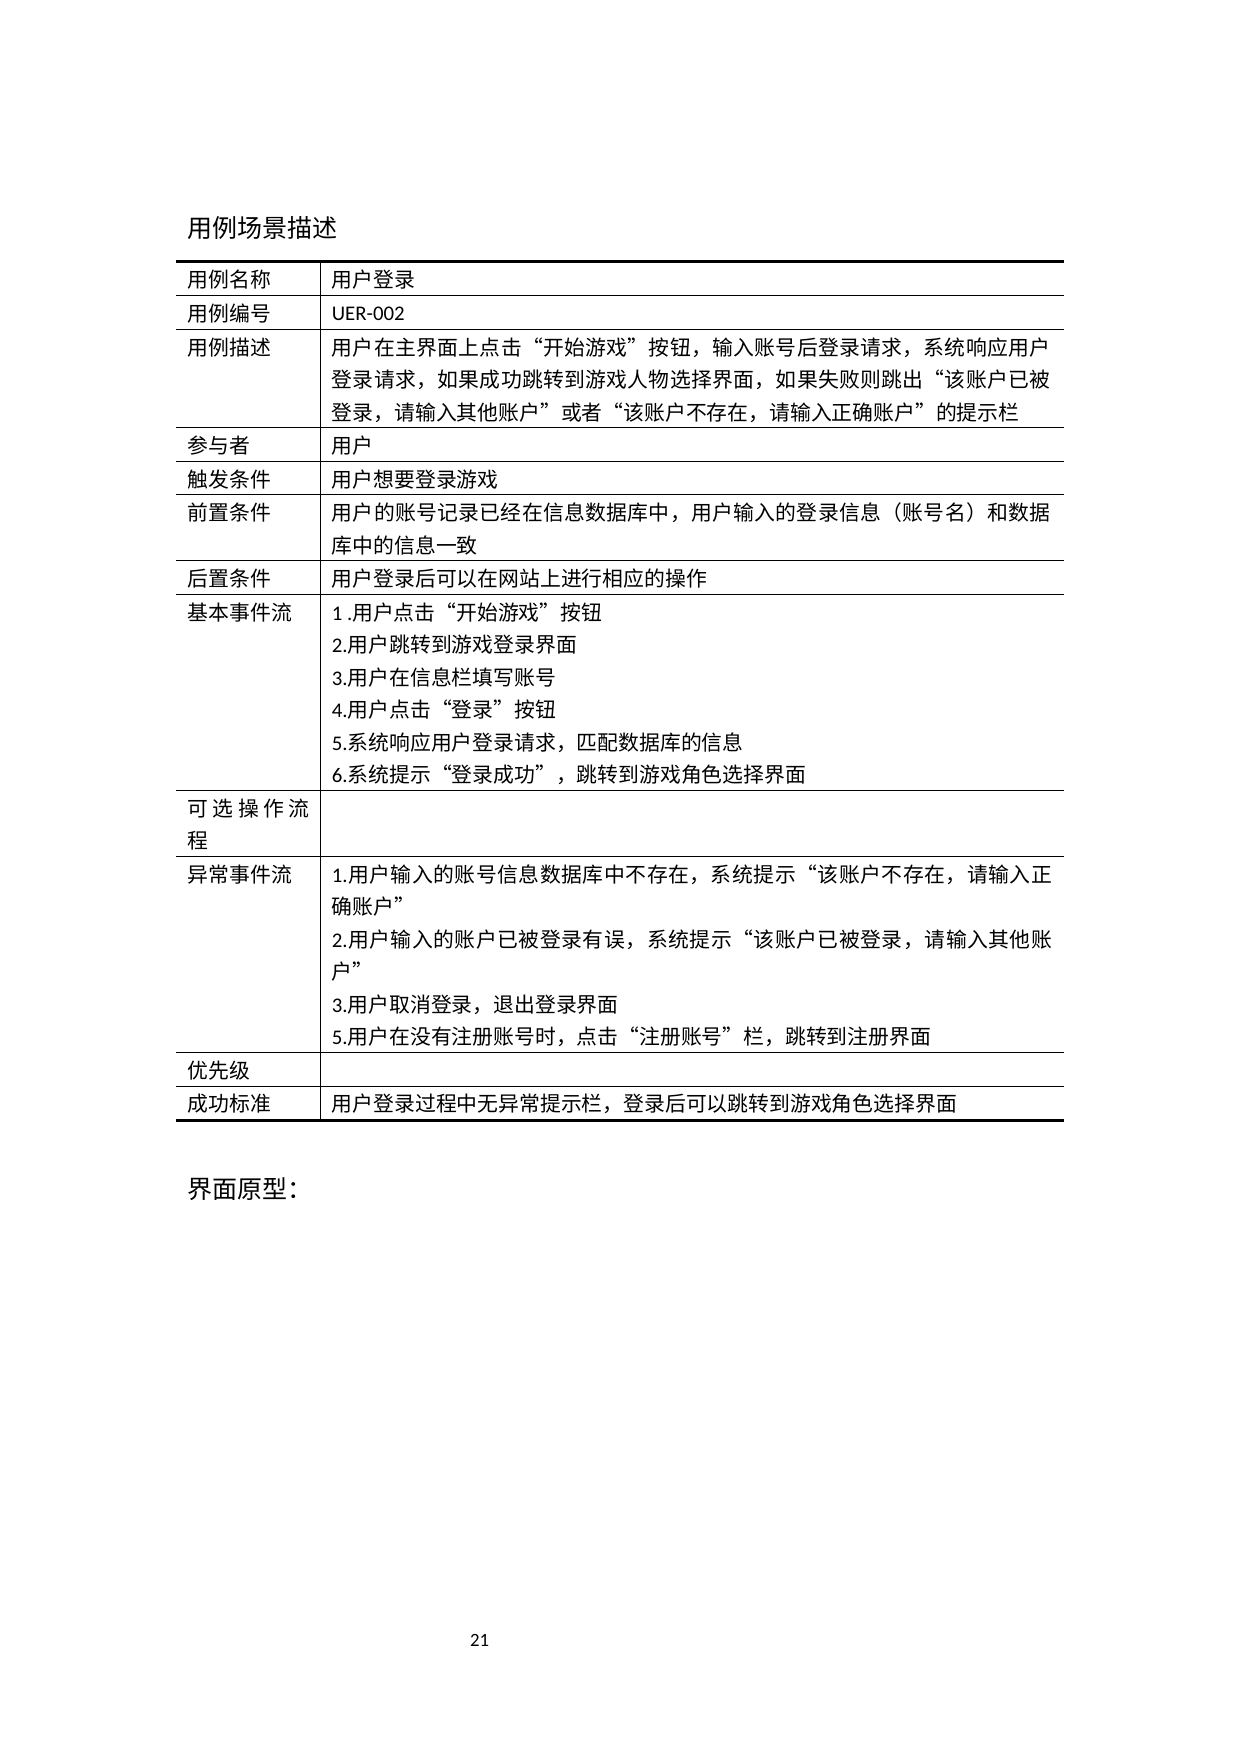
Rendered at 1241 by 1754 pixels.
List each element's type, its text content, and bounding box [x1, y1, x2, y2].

table_cell 用户登录过程中无异常提示栏，登录后可以跳转到游戏角色选择界面 [321, 1087, 1064, 1119]
table_cell UER-002 [321, 296, 1064, 329]
table_cell 优先级 [176, 1053, 320, 1086]
table_cell 用户登录后可以在网站上进行相应的操作 [321, 561, 1064, 594]
table_cell 1 .用户点击“开始游戏”按钮 2.用户跳转到游戏登录界面 3.用户在信息栏填写账号 4.用户点击“登录”按钮 5.系统响应用户登录请求，匹配数据库的信息 6.系统提示“登录成功”，跳转到游戏角色选择界面 [321, 595, 1064, 790]
table_cell 用例描述 [176, 330, 320, 427]
table_cell 1.用户输入的账号信息数据库中不存在，系统提示“该账户不存在，请输入正确账户” 2.用户输入的账户已被登录有误，系统提示“该账户已被登录，请输入其他账户” 3.用户取消登录，退出登录界面 5.用户在没有注册账号时，点击“注册账号”栏，跳转到注册界面 [321, 857, 1064, 1052]
text 用例场景描述 [187, 194, 1053, 259]
text 界面原型： [187, 1155, 1053, 1220]
table_cell [321, 791, 1064, 856]
table_cell 后置条件 [176, 561, 320, 594]
table_cell 用户在主界面上点击“开始游戏”按钮，输入账号后登录请求，系统响应用户登录请求，如果成功跳转到游戏人物选择界面，如果失败则跳出“该账户已被登录，请输入其他账户”或者“该账户不存在，请输入正确账户”的提示栏 [321, 330, 1064, 427]
table_header 用例名称 [176, 263, 320, 295]
table_cell 触发条件 [176, 462, 320, 494]
table_cell 可选操作流程 [176, 791, 320, 856]
table_cell 用例编号 [176, 296, 320, 329]
table_cell 基本事件流 [176, 595, 320, 790]
table_cell 用户 [321, 428, 1064, 461]
table_cell 用户的账号记录已经在信息数据库中，用户输入的登录信息（账号名）和数据库中的信息一致 [321, 495, 1064, 560]
table_cell 成功标准 [176, 1087, 320, 1119]
table_cell 前置条件 [176, 495, 320, 560]
table_cell 异常事件流 [176, 857, 320, 1052]
table_cell 参与者 [176, 428, 320, 461]
table_cell 用户想要登录游戏 [321, 462, 1064, 494]
table_header 用户登录 [321, 263, 1064, 295]
table_cell [321, 1053, 1064, 1086]
